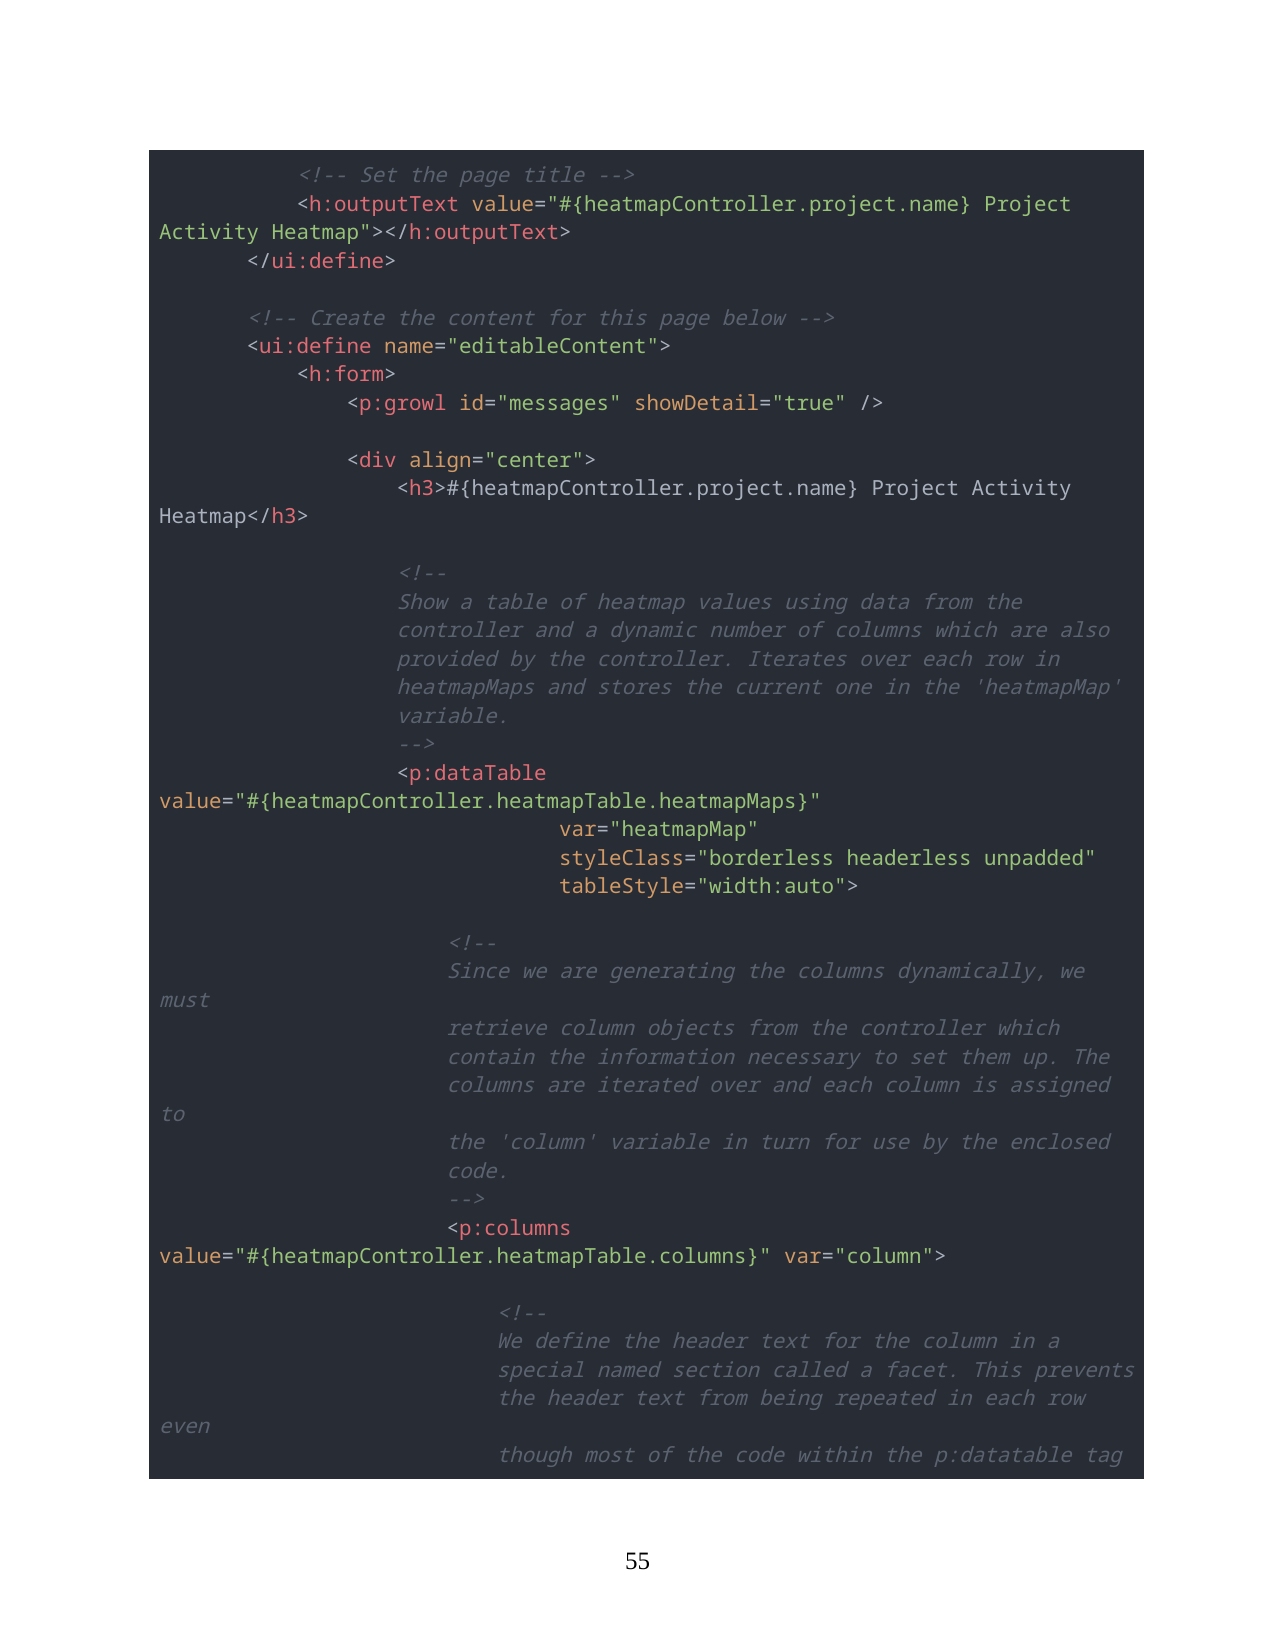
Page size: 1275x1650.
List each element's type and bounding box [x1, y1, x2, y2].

table_header [149, 150, 1144, 1479]
